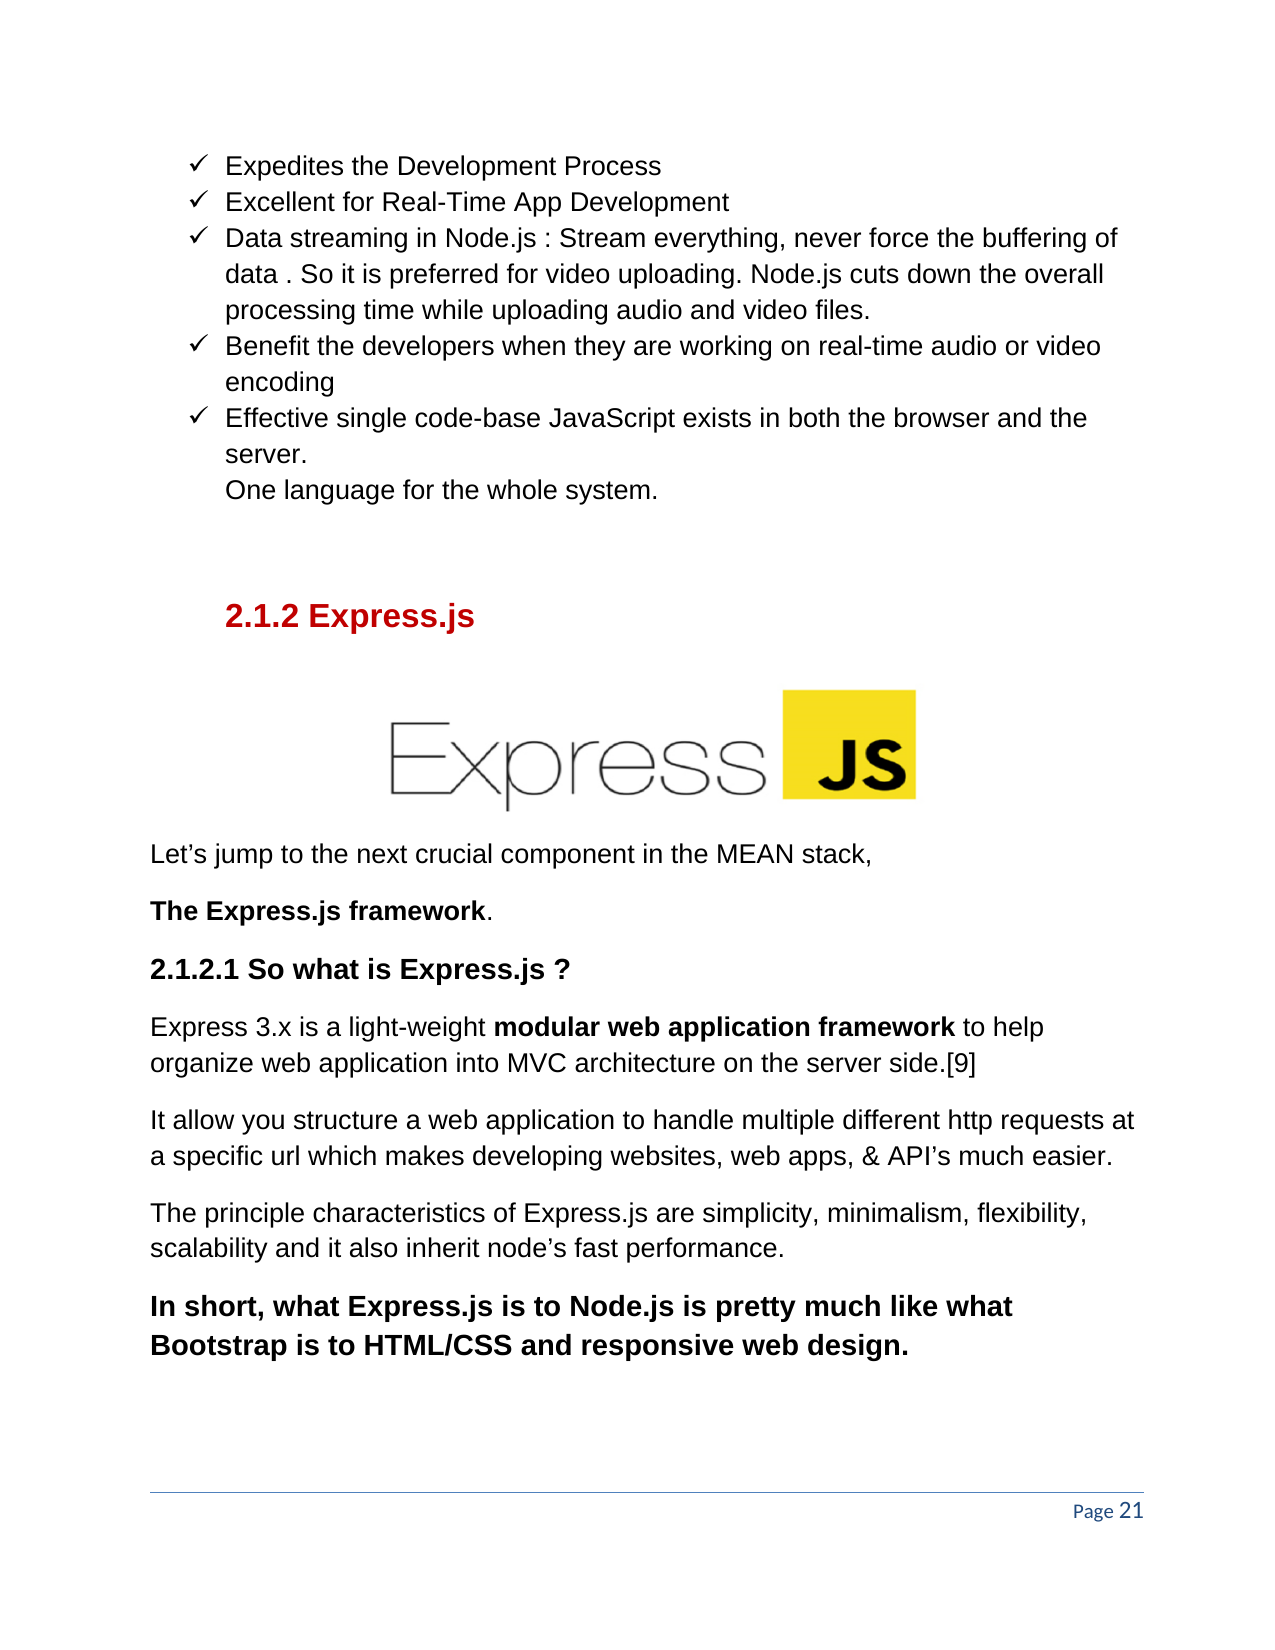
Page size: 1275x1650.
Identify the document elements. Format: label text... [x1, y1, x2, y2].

subtitle In short, what Express.js is to Node.js is pretty much like what Bootstrap is to HTML/CSS and responsive web design. [150, 1289, 1144, 1361]
list Data streaming in Node.js : Stream everything, never force the buffering of data . So it is preferred for video uploading. Node.js cuts down the overall processing time while uploading audio and video files. [187, 222, 1144, 325]
text It allow you structure a web application to handle multiple different http requests at a specific url which makes developing websites, web apps, & API’s much easier. [150, 1104, 1144, 1171]
text Let’s jump to the next crucial component in the MEAN stack, [150, 838, 1144, 869]
subtitle 2.1.2 Express.js [150, 596, 1144, 634]
list Excellent for Real-Time App Development [187, 186, 1144, 217]
list Benefit the developers when they are working on real-time audio or video encoding [187, 330, 1144, 397]
picture [358, 663, 936, 814]
text Express 3.x is a light-weight modular web application framework to help organize web application into MVC architecture on the server side.[9] [150, 1011, 1144, 1078]
list Effective single code-base JavaScript exists in both the browser and the server. [187, 402, 1144, 469]
text The Express.js framework. [150, 895, 1144, 926]
list One language for the whole system. [225, 474, 1144, 505]
list Expedites the Development Process [187, 150, 1144, 181]
text The principle characteristics of Express.js are simplicity, minimalism, flexibility, scalability and it also inherit node’s fast performance. [150, 1197, 1144, 1264]
subtitle 2.1.2.1 So what is Express.js ? [150, 952, 1144, 985]
